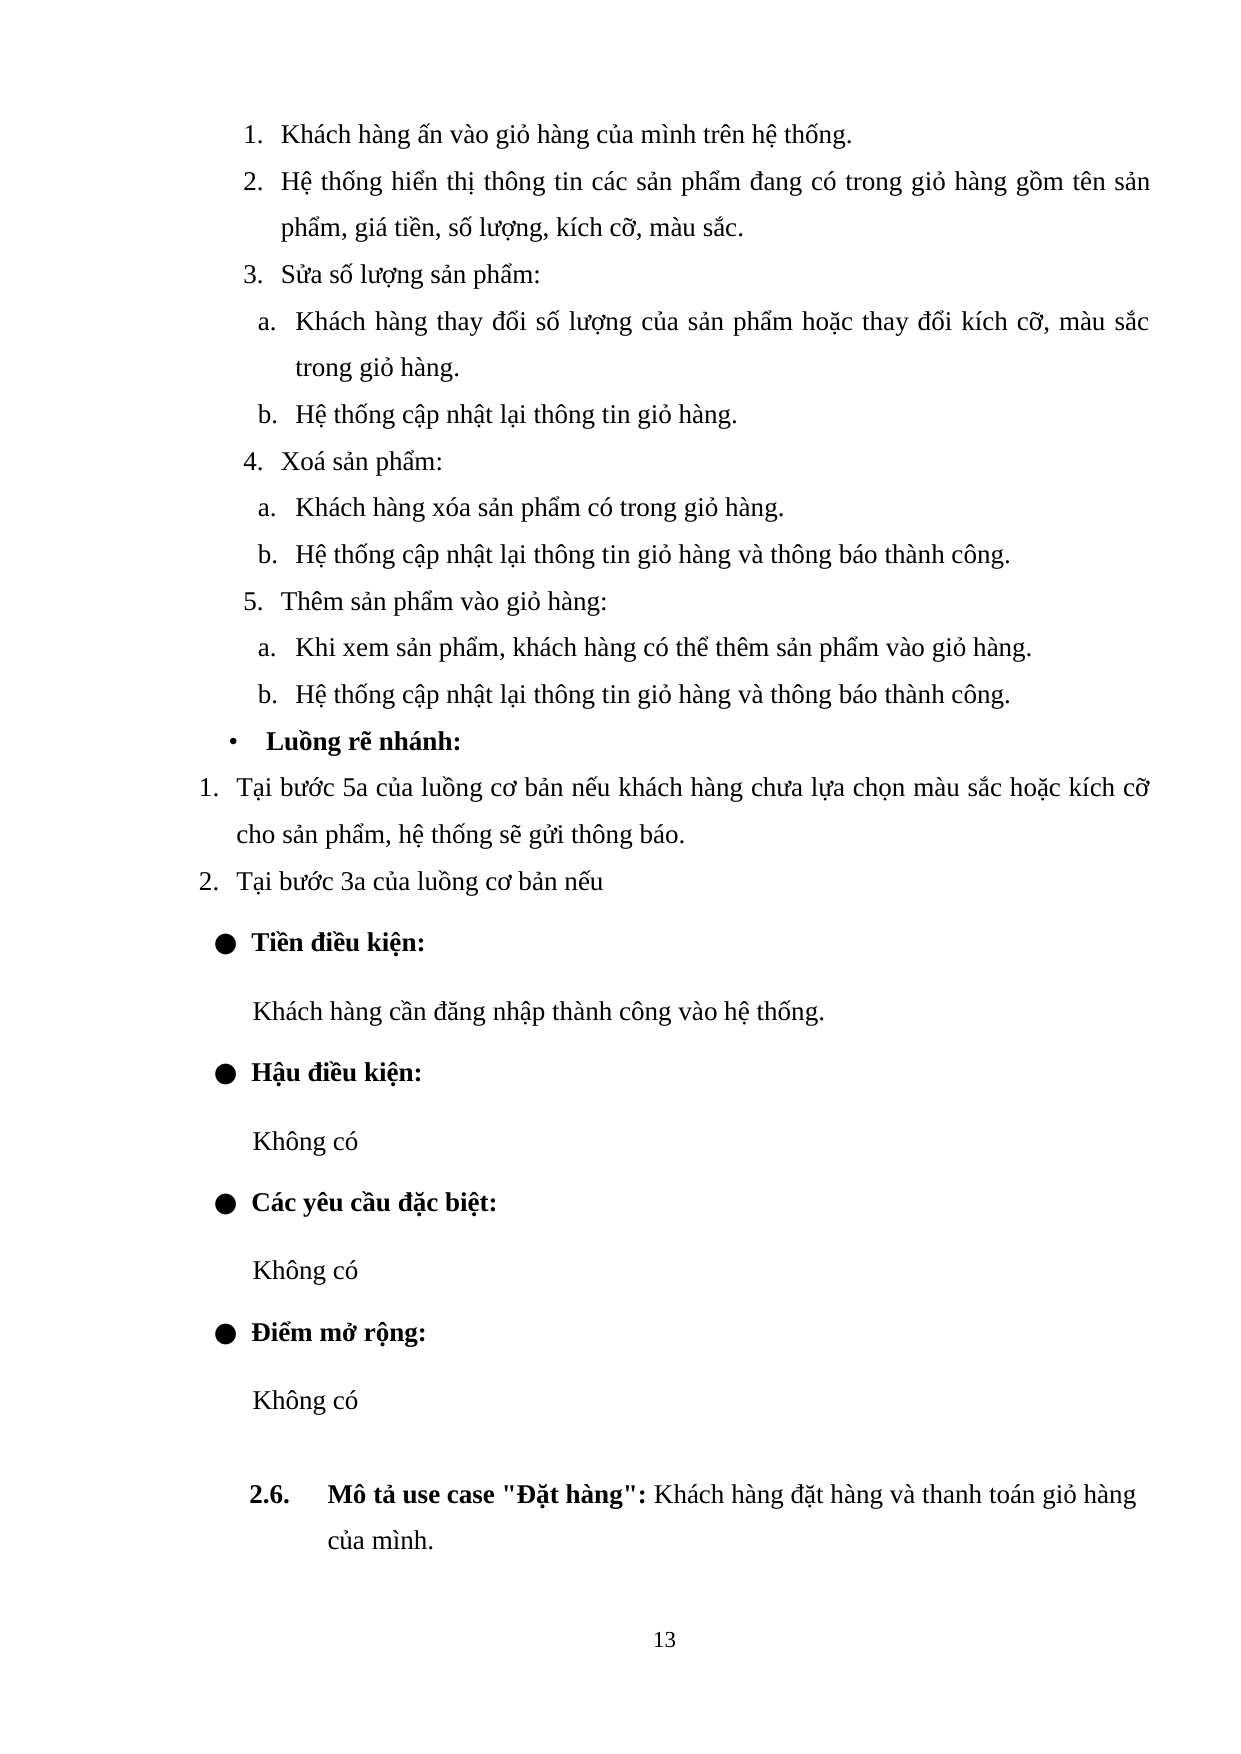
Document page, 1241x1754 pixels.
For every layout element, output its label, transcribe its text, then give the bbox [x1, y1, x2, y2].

list Hệ thống hiển thị thông tin các sản phẩm đang có trong giỏ hàng gồm tên sản phẩm, giá tiền, số lượng, kích cỡ, màu sắc. [243, 165, 1152, 243]
list Tại bước 3a của luồng cơ bản nếu [199, 865, 1152, 896]
list Hệ thống cập nhật lại thông tin giỏ hàng. [258, 398, 1152, 429]
text Không có [177, 1124, 1152, 1156]
list Các yêu cầu đặc biệt: [213, 1171, 1152, 1227]
text Không có [177, 1254, 1152, 1286]
subtitle Mô tả use case "Đặt hàng": Khách hàng đặt hàng và thanh toán giỏ hàng của mình. [290, 1478, 1152, 1556]
list Hậu điều kiện: [213, 1041, 1152, 1097]
list Hệ thống cập nhật lại thông tin giỏ hàng và thông báo thành công. [258, 538, 1152, 569]
list Tại bước 5a của luồng cơ bản nếu khách hàng chưa lựa chọn màu sắc hoặc kích cỡ cho sản phẩm, hệ thống sẽ gửi thông báo. [199, 771, 1152, 849]
list Thêm sản phẩm vào giỏ hàng: [243, 585, 1152, 616]
list Xoá sản phẩm: [243, 445, 1152, 476]
list Khách hàng xóa sản phẩm có trong giỏ hàng. [258, 491, 1152, 523]
text Không có [177, 1384, 1152, 1416]
list Sửa số lượng sản phẩm: [243, 258, 1152, 289]
text Khách hàng cần đăng nhập thành công vào hệ thống. [177, 995, 1152, 1026]
list Hệ thống cập nhật lại thông tin giỏ hàng và thông báo thành công. [258, 678, 1152, 709]
list Khách hàng ấn vào giỏ hàng của mình trên hệ thống. [243, 118, 1152, 149]
list Luồng rẽ nhánh: [228, 725, 1152, 756]
list Điểm mở rộng: [213, 1301, 1152, 1357]
list Khách hàng thay đổi số lượng của sản phẩm hoặc thay đổi kích cỡ, màu sắc trong giỏ hàng. [258, 305, 1152, 383]
list Tiền điều kiện: [213, 911, 1152, 967]
list Khi xem sản phẩm, khách hàng có thể thêm sản phẩm vào giỏ hàng. [258, 631, 1152, 663]
